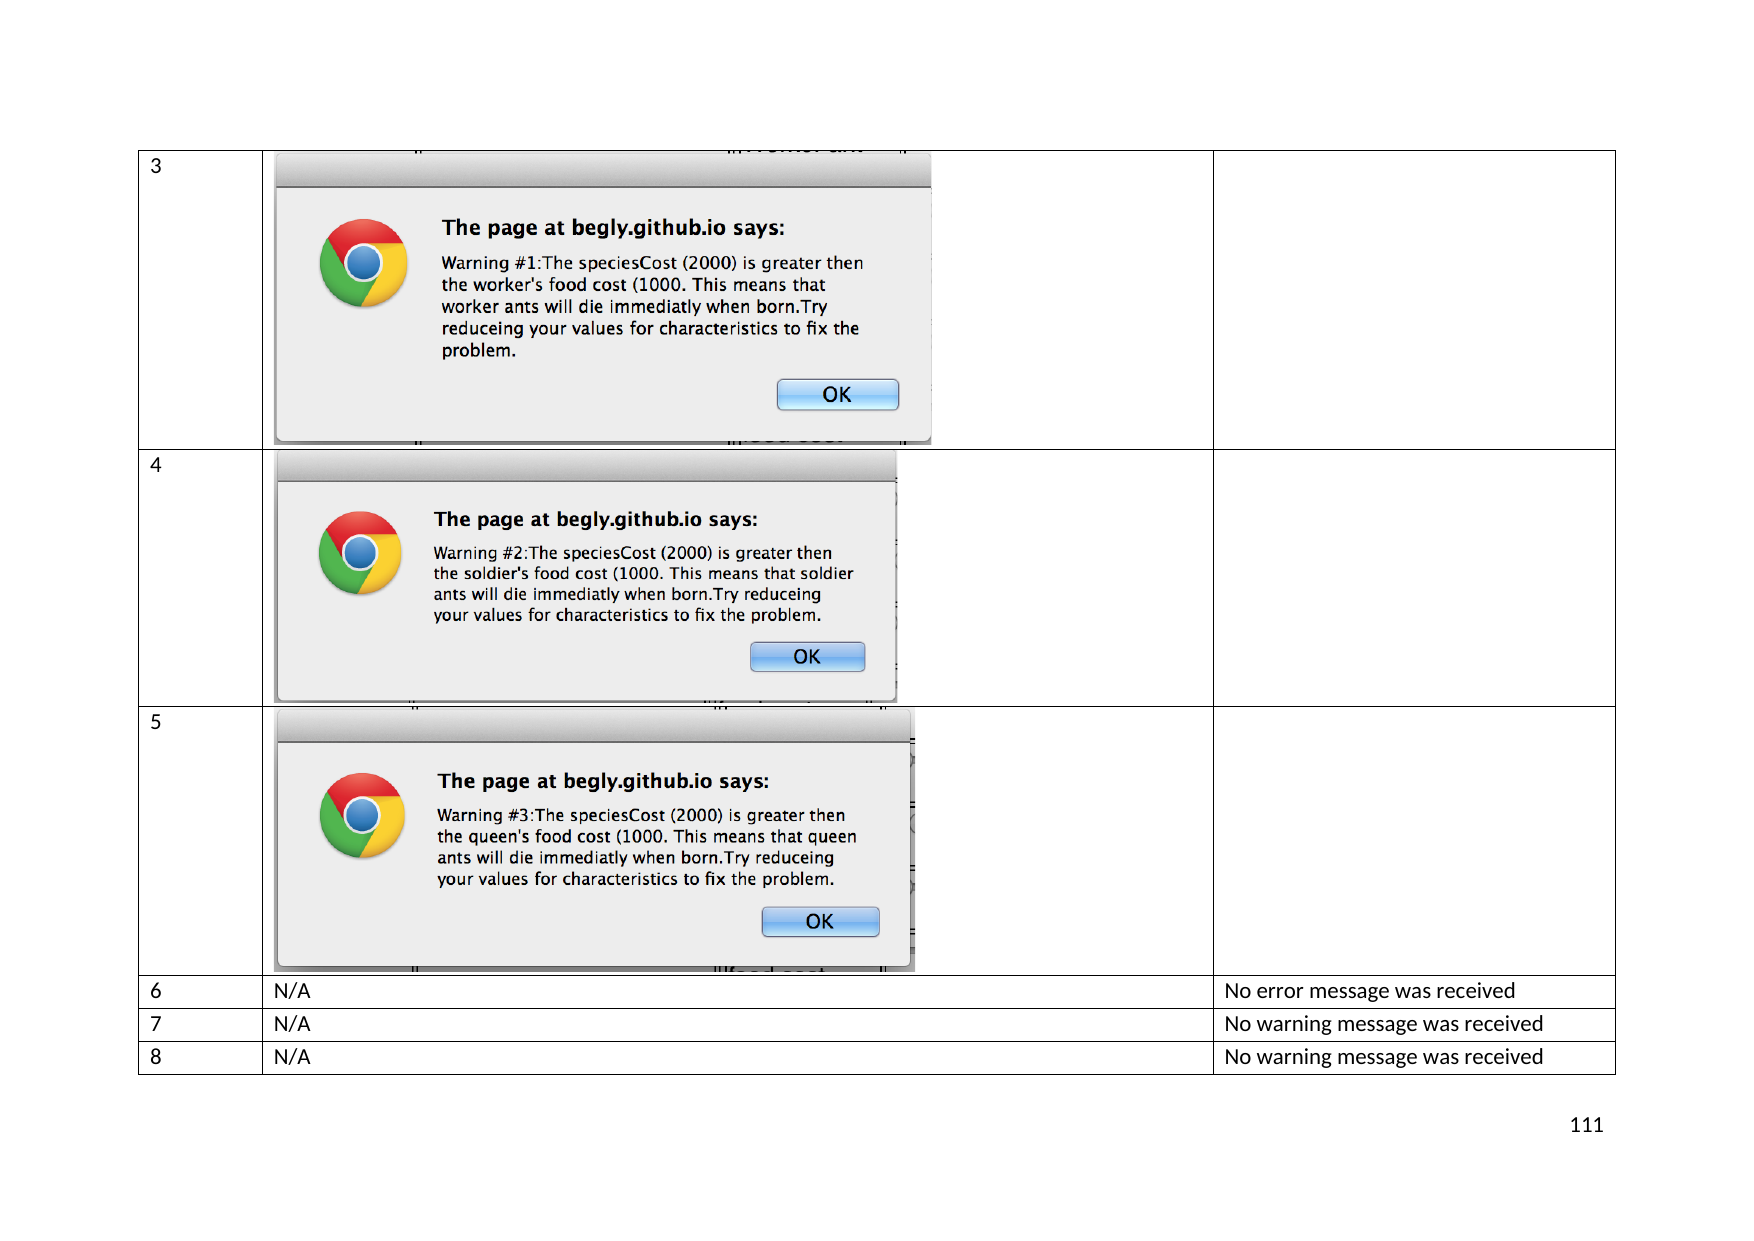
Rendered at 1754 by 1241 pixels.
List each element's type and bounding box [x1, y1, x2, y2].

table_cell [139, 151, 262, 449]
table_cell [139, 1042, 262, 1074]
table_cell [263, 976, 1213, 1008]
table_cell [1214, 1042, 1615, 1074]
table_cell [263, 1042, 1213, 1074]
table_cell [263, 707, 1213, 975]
picture [273, 707, 916, 972]
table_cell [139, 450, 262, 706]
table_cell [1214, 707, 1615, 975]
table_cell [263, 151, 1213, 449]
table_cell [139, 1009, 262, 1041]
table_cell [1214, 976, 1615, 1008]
picture [273, 151, 932, 445]
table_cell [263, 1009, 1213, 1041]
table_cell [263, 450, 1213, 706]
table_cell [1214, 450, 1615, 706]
picture [273, 450, 898, 703]
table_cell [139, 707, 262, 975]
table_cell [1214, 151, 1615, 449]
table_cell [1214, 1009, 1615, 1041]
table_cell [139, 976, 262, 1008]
